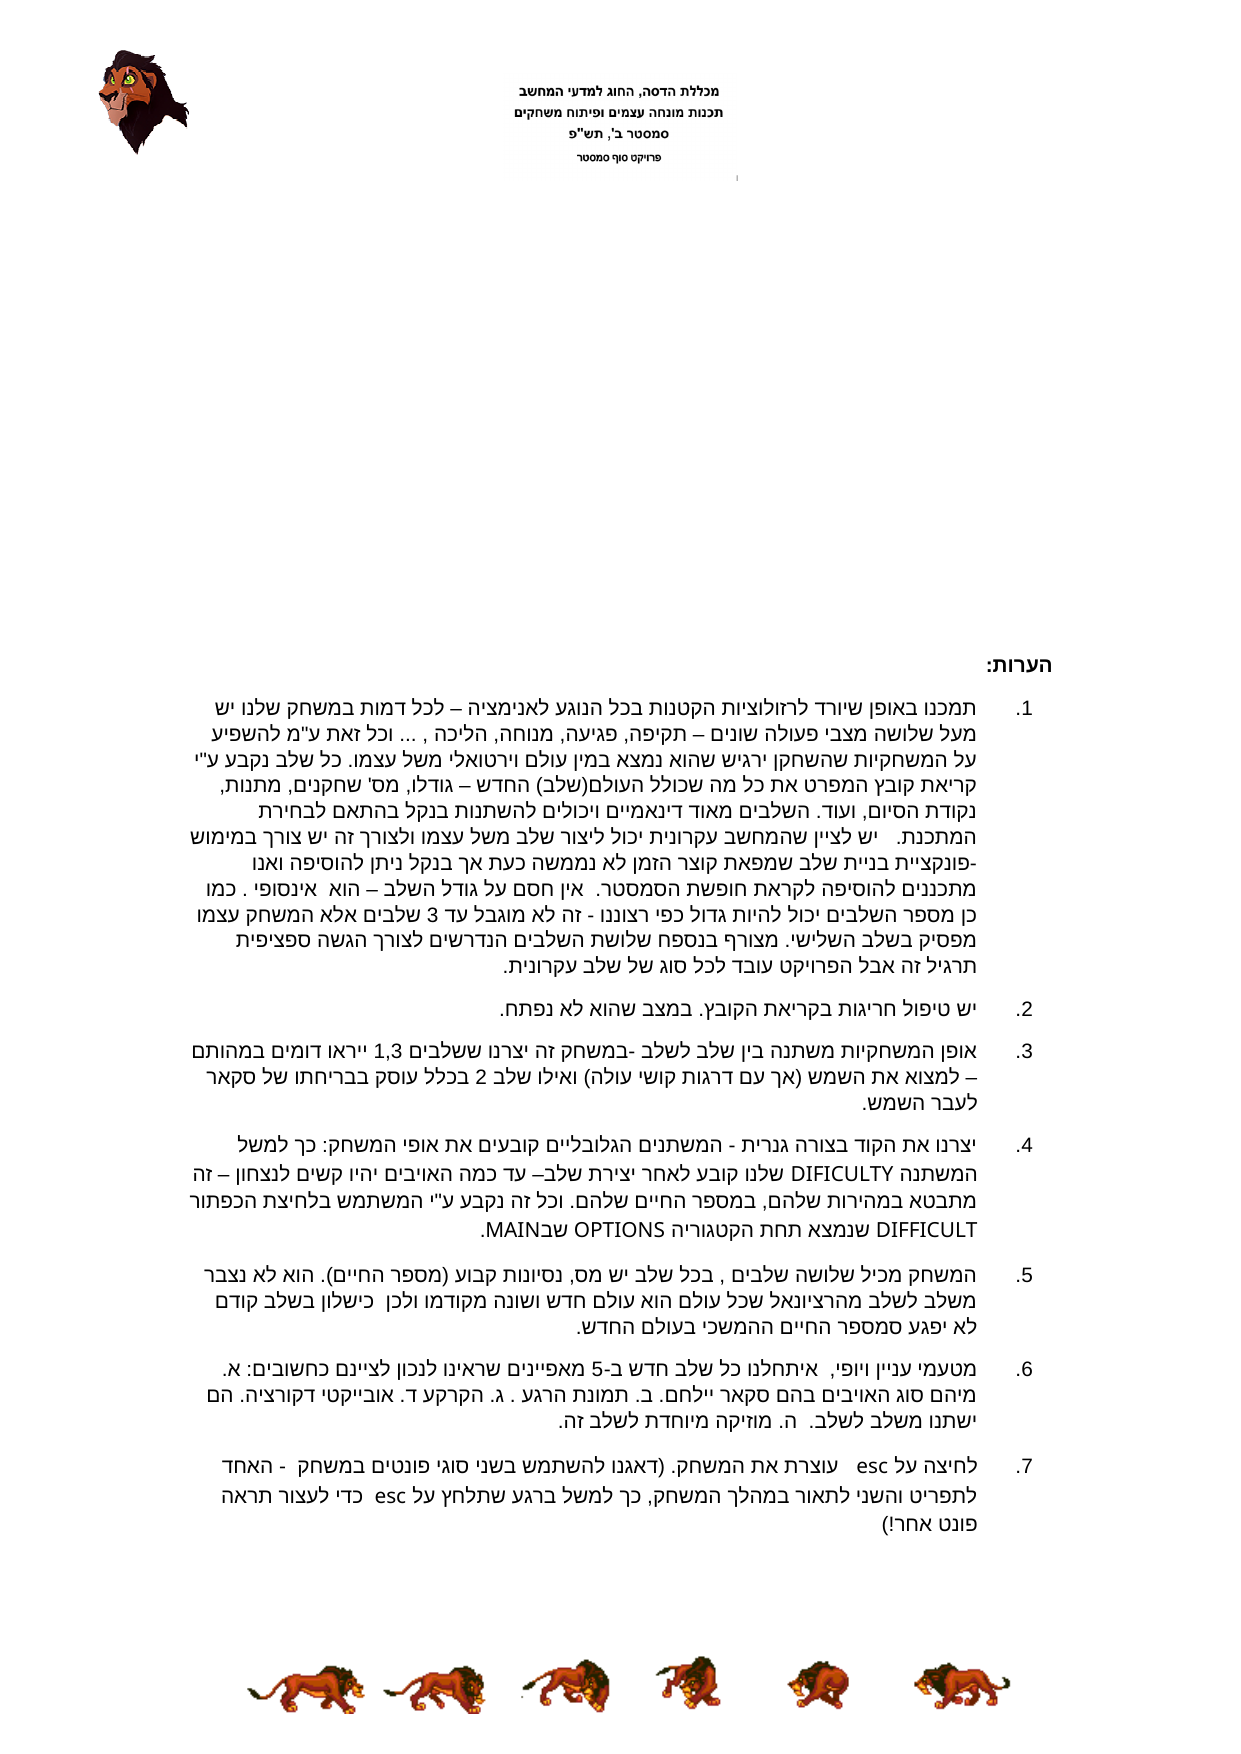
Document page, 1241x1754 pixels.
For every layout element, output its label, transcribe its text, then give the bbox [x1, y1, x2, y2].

list לחיצה על esc עוצרת את המשחק. (דאגנו להשתמש בשני סוגי פונטים במשחק - האחד לתפריט והשני לתאור במהלך המשחק, כך למשל ברגע שתלחץ על esc כדי לעצור תראה פונט אחר!) [187, 1451, 1015, 1536]
picture [98, 50, 202, 160]
list מטעמי עניין ויופי, איתחלנו כל שלב חדש ב-5 מאפיינים שראינו לנכון לציינם כחשובים: א. מיהם סוג האויבים בהם סקאר יילחם. ב. תמונת הרגע . ג. הקרקע ד. אובייקטי דקורציה. הם ישתנו משלב לשלב. ה. מוזיקה מיוחדת לשלב זה. [187, 1357, 1015, 1433]
picture [246, 1652, 1029, 1714]
list המשחק מכיל שלושה שלבים , בכל שלב יש מס, נסיונות קבוע (מספר החיים). הוא לא נצבר משלב לשלב מהרציונאל שכל עולם הוא עולם חדש ושונה מקודמו ולכן כישלון בשלב קודם לא יפגע סמספר החיים ההמשכי בעולם החדש. [187, 1263, 1015, 1338]
picture [502, 73, 738, 181]
list יש טיפול חריגות בקריאת הקובץ. במצב שהוא לא נפתח. [187, 997, 1015, 1021]
text הערות: [187, 653, 1053, 677]
list תמכנו באופן שיורד לרזולוציות הקטנות בכל הנוגע לאנימציה – לכל דמות במשחק שלנו יש מעל שלושה מצבי פעולה שונים – תקיפה, פגיעה, מנוחה, הליכה , ... וכל זאת ע"מ להשפיע על המשחקיות שהשחקן ירגיש שהוא נמצא במין עולם וירטואלי משל עצמו. כל שלב נקבע ע"י קריאת קובץ המפרט את כל מה שכולל העולם(שלב) החדש – גודלו, מס' שחקנים, מתנות, נקודת הסיום, ועוד. השלבים מאוד דינאמיים ויכולים להשתנות בנקל בהתאם לבחירת המתכנת. יש לציין שהמחשב עקרונית יכול ליצור שלב משל עצמו ולצורך זה יש צורך במימוש -פונקציית בניית שלב שמפאת קוצר הזמן לא נממשה כעת אך בנקל ניתן להוסיפה ואנו מתכננים להוסיפה לקראת חופשת הסמסטר. אין חסם על גודל השלב – הוא אינסופי . כמו כן מספר השלבים יכול להיות גדול כפי רצוננו - זה לא מוגבל עד 3 שלבים אלא המשחק עצמו מפסיק בשלב השלישי. מצורף בנספח שלושת השלבים הנדרשים לצורך הגשה ספציפית תרגיל זה אבל הפרויקט עובד לכל סוג של שלב עקרונית. [187, 696, 1015, 978]
list יצרנו את הקוד בצורה גנרית - המשתנים הגלובליים קובעים את אופי המשחק: כך למשל המשתנה DIFICULTY שלנו קובע לאחר יצירת שלב– עד כמה האויבים יהיו קשים לנצחון – זה מתבטא במהירות שלהם, במספר החיים שלהם. וכל זה נקבע ע"י המשתמש בלחיצת הכפתור DIFFICULT שנמצא תחת הקטגוריה OPTIONS שבMAIN. [187, 1133, 1015, 1244]
list אופן המשחקיות משתנה בין שלב לשלב -במשחק זה יצרנו ששלבים 1,3 ייראו דומים במהותם – למצוא את השמש (אך עם דרגות קושי עולה) ואילו שלב 2 בכלל עוסק בבריחתו של סקאר לעבר השמש. [187, 1039, 1015, 1115]
